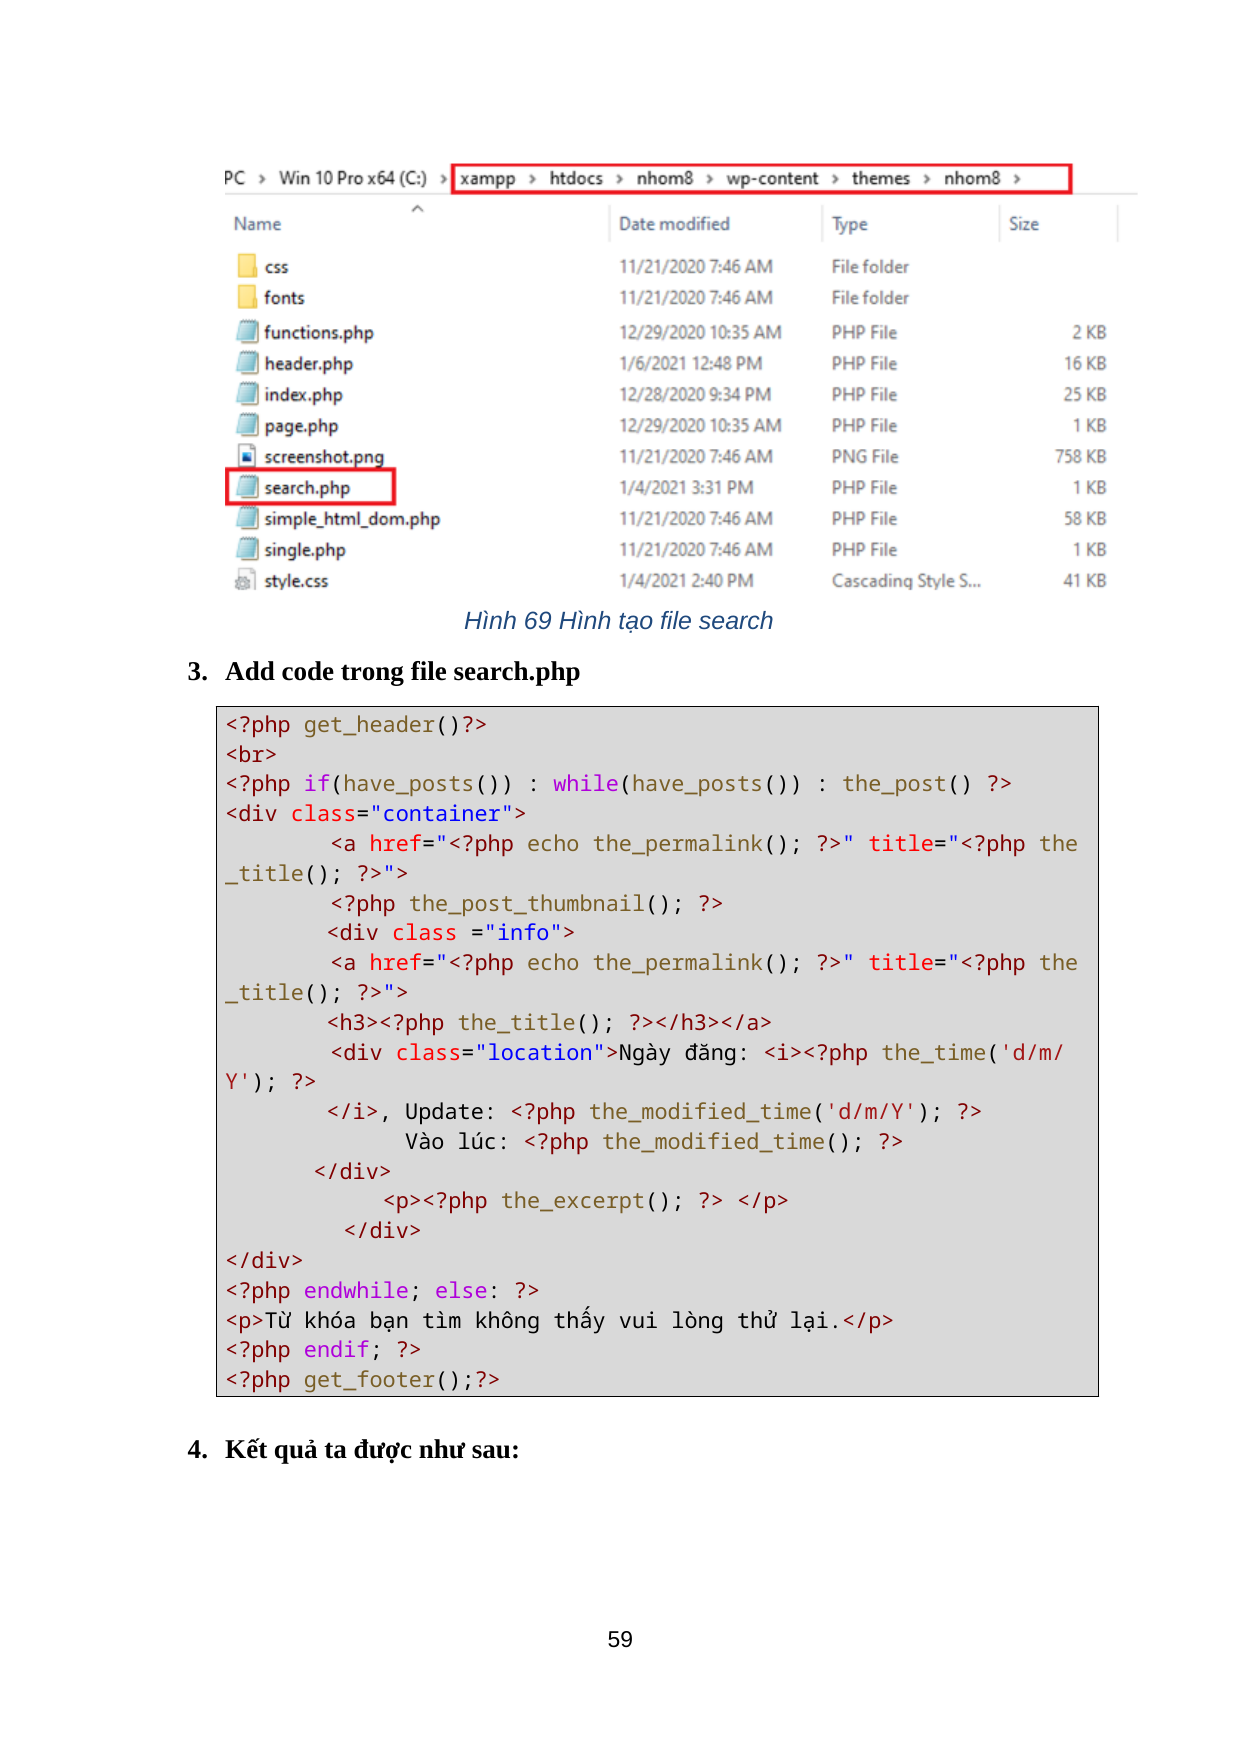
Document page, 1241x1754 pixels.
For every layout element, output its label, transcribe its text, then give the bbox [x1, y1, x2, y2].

picture [225, 150, 1166, 602]
text <?php endif; ?> [217, 1331, 1098, 1361]
text </div> [217, 1212, 1098, 1242]
text Vào lúc: <?php the_modified_time(); ?> [217, 1123, 1098, 1152]
text Hình 69 Hình tạo file search [150, 606, 1090, 634]
text <div class ="info"> [217, 914, 1098, 944]
list Kết quả ta được như sau: [187, 1433, 1090, 1464]
text <?php get_footer();?> [217, 1361, 1098, 1396]
text <?php endwhile; else: ?> [217, 1272, 1098, 1301]
text <br> [217, 735, 1098, 765]
text <h3><?php the_title(); ?></h3></a> [217, 1003, 1098, 1033]
text </div> [217, 1152, 1098, 1182]
list Add code trong file search.php [187, 655, 1090, 687]
text <p>Từ khóa bạn tìm không thấy vui lòng thử lại.</p> [217, 1301, 1098, 1331]
text <div class="location">Ngày đăng: <i><?php the_time('d/m/Y'); ?> [217, 1033, 1098, 1093]
text <a href="<?php echo the_permalink(); ?>" title="<?php the_title(); ?>"> [217, 944, 1098, 1003]
text <?php the_post_thumbnail(); ?> [217, 884, 1098, 914]
text <?php get_header()?> [217, 707, 1098, 735]
text <p><?php the_excerpt(); ?> </p> [217, 1182, 1098, 1212]
text </i>, Update: <?php the_modified_time('d/m/Y'); ?> [217, 1093, 1098, 1123]
text <div class="container"> [217, 795, 1098, 825]
text <a href="<?php echo the_permalink(); ?>" title="<?php the_title(); ?>"> [217, 825, 1098, 884]
text <?php if(have_posts()) : while(have_posts()) : the_post() ?> [217, 765, 1098, 795]
text </div> [217, 1242, 1098, 1272]
